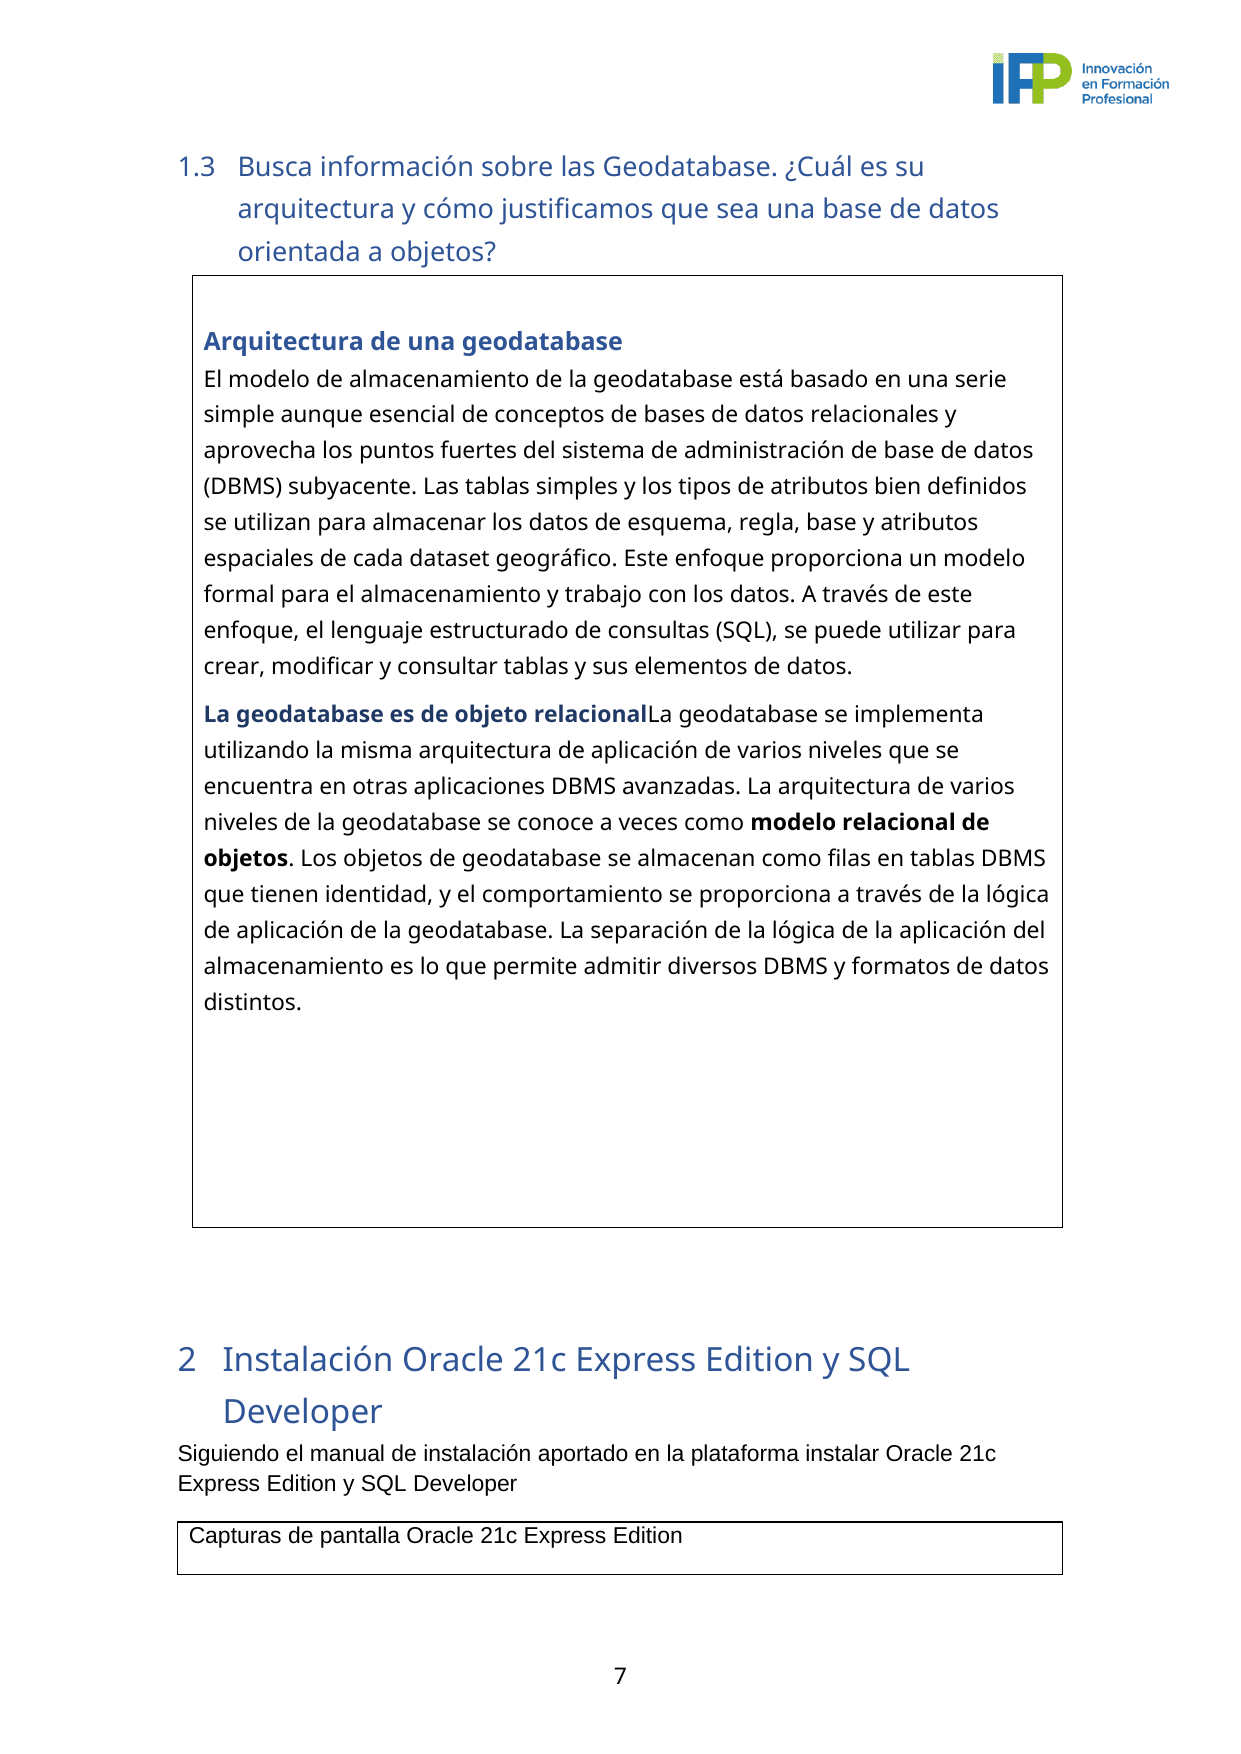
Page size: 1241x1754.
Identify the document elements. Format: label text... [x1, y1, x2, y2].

subtitle Busca información sobre las Geodatabase. ¿Cuál es su arquitectura y cómo justificamos que sea una base de datos orientada a objetos? [177, 148, 1063, 269]
subtitle Instalación Oracle 21c Express Edition y SQL Developer [177, 1336, 1063, 1433]
picture [990, 53, 1172, 104]
table_header Arquitectura de una geodatabase El modelo de almacenamiento de la geodatabase está basado en una serie simple aunque esencial de conceptos de bases de datos relacionales y aprovecha los puntos fuertes del sistema de administración de base de datos (DBMS) subyacente. Las tablas simples y los tipos de atributos bien definidos se utilizan para almacenar los datos de esquema, regla, base y atributos espaciales de cada dataset geográfico. Este enfoque proporciona un modelo formal para el almacenamiento y trabajo con los datos. A través de este enfoque, el lenguaje estructurado de consultas (SQL), se puede utilizar para crear, modificar y consultar tablas y sus elementos de datos. La geodatabase es de objeto relacionalLa geodatabase se implementa utilizando la misma arquitectura de aplicación de varios niveles que se encuentra en otras aplicaciones DBMS avanzadas. La arquitectura de varios niveles de la geodatabase se conoce a veces como modelo relacional de objetos. Los objetos de geodatabase se almacenan como filas en tablas DBMS que tienen identidad, y el comportamiento se proporciona a través de la lógica de aplicación de la geodatabase. La separación de la lógica de la aplicación del almacenamiento es lo que permite admitir diversos DBMS y formatos de datos distintos. [193, 276, 1062, 1227]
text Siguiendo el manual de instalación aportado en la plataforma instalar Oracle 21c Express Edition y SQL Developer [177, 1440, 1063, 1497]
table_header Capturas de pantalla Oracle 21c Express Edition [178, 1523, 1062, 1573]
